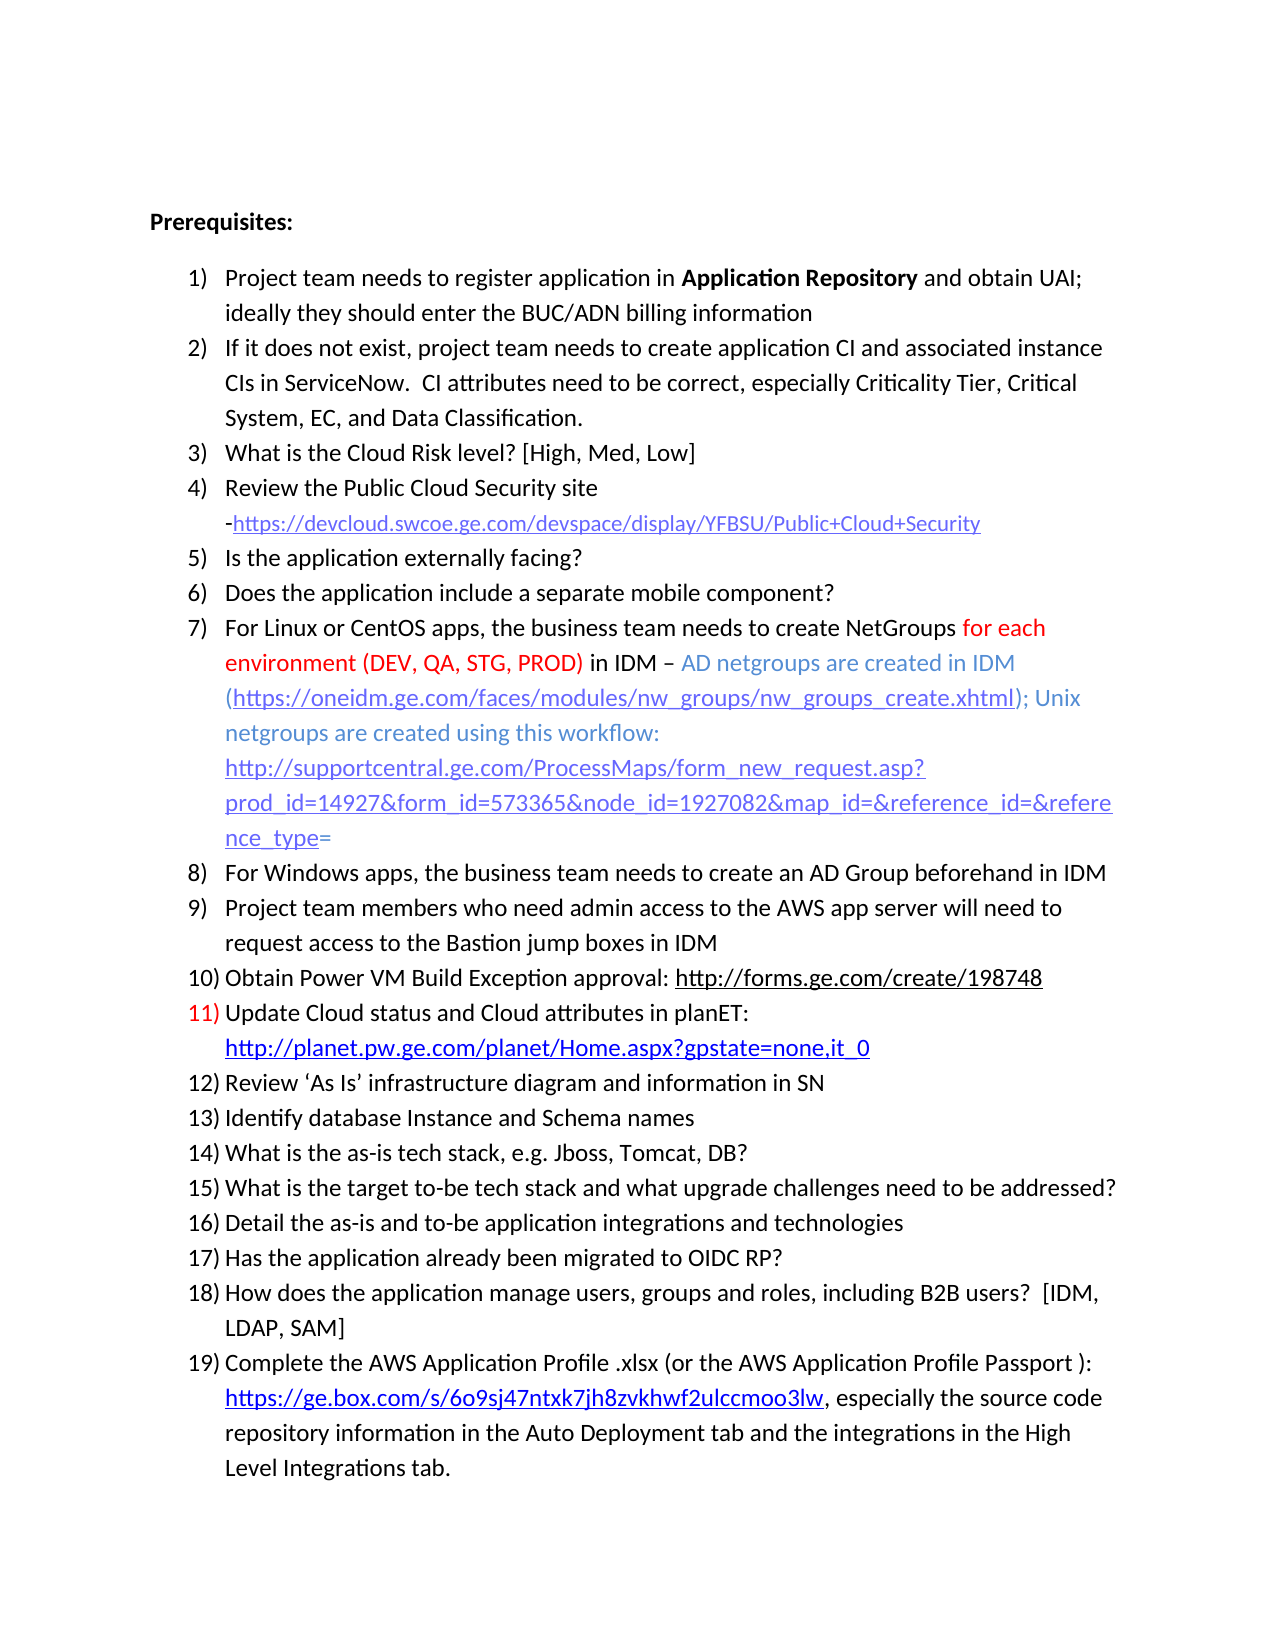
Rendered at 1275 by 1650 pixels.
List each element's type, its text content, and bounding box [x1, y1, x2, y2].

list If it does not exist, project team needs to create application CI and associated instance CIs in ServiceNow. CI attributes need to be correct, especially Criticality Tier, Critical System, EC, and Data Classification. [187, 332, 1125, 432]
list Identify database Instance and Schema names [187, 1102, 1125, 1132]
list Project team needs to register application in Application Repository and obtain UAI; ideally they should enter the BUC/ADN billing information [187, 262, 1125, 327]
list What is the Cloud Risk level? [High, Med, Low] [187, 437, 1125, 467]
list Complete the AWS Application Profile .xlsx (or the AWS Application Profile Passport ): https://ge.box.com/s/6o9sj47ntxk7jh8zvkhwf2ulccmoo3lw, especially the source code repository information in the Auto Deployment tab and the integrations in the High Level Integrations tab. [187, 1347, 1125, 1482]
list How does the application manage users, groups and roles, including B2B users? [IDM, LDAP, SAM] [187, 1277, 1125, 1342]
list Detail the as-is and to-be application integrations and technologies [187, 1207, 1125, 1237]
list What is the as-is tech stack, e.g. Jboss, Tomcat, DB? [187, 1137, 1125, 1167]
list Project team members who need admin access to the AWS app server will need to request access to the Bastion jump boxes in IDM [187, 892, 1125, 957]
list Does the application include a separate mobile component? [187, 577, 1125, 607]
list Obtain Power VM Build Exception approval: http://forms.ge.com/create/198748 [187, 962, 1125, 992]
list For Windows apps, the business team needs to create an AD Group beforehand in IDM [187, 857, 1125, 887]
list Is the application externally facing? [187, 542, 1125, 572]
list Update Cloud status and Cloud attributes in planET: http://planet.pw.ge.com/planet/Home.aspx?gpstate=none,it_0 [187, 997, 1125, 1062]
list Has the application already been migrated to OIDC RP? [187, 1242, 1125, 1272]
list For Linux or CentOS apps, the business team needs to create NetGroups for each environment (DEV, QA, STG, PROD) in IDM – AD netgroups are created in IDM (https://oneidm.ge.com/faces/modules/nw_groups/nw_groups_create.xhtml); Unix netgroups are created using this workflow: http://supportcentral.ge.com/ProcessMaps/form_new_request.asp?prod_id=14927&form_id=573365&node_id=1927082&map_id=&reference_id=&reference_type= [187, 612, 1125, 852]
list Review ‘As Is’ infrastructure diagram and information in SN [187, 1067, 1125, 1097]
list Review the Public Cloud Security site -https://devcloud.swcoe.ge.com/devspace/display/YFBSU/Public+Cloud+Security [187, 472, 1125, 537]
list What is the target to-be tech stack and what upgrade challenges need to be addressed? [187, 1172, 1125, 1202]
text Prerequisites: [150, 206, 1125, 236]
